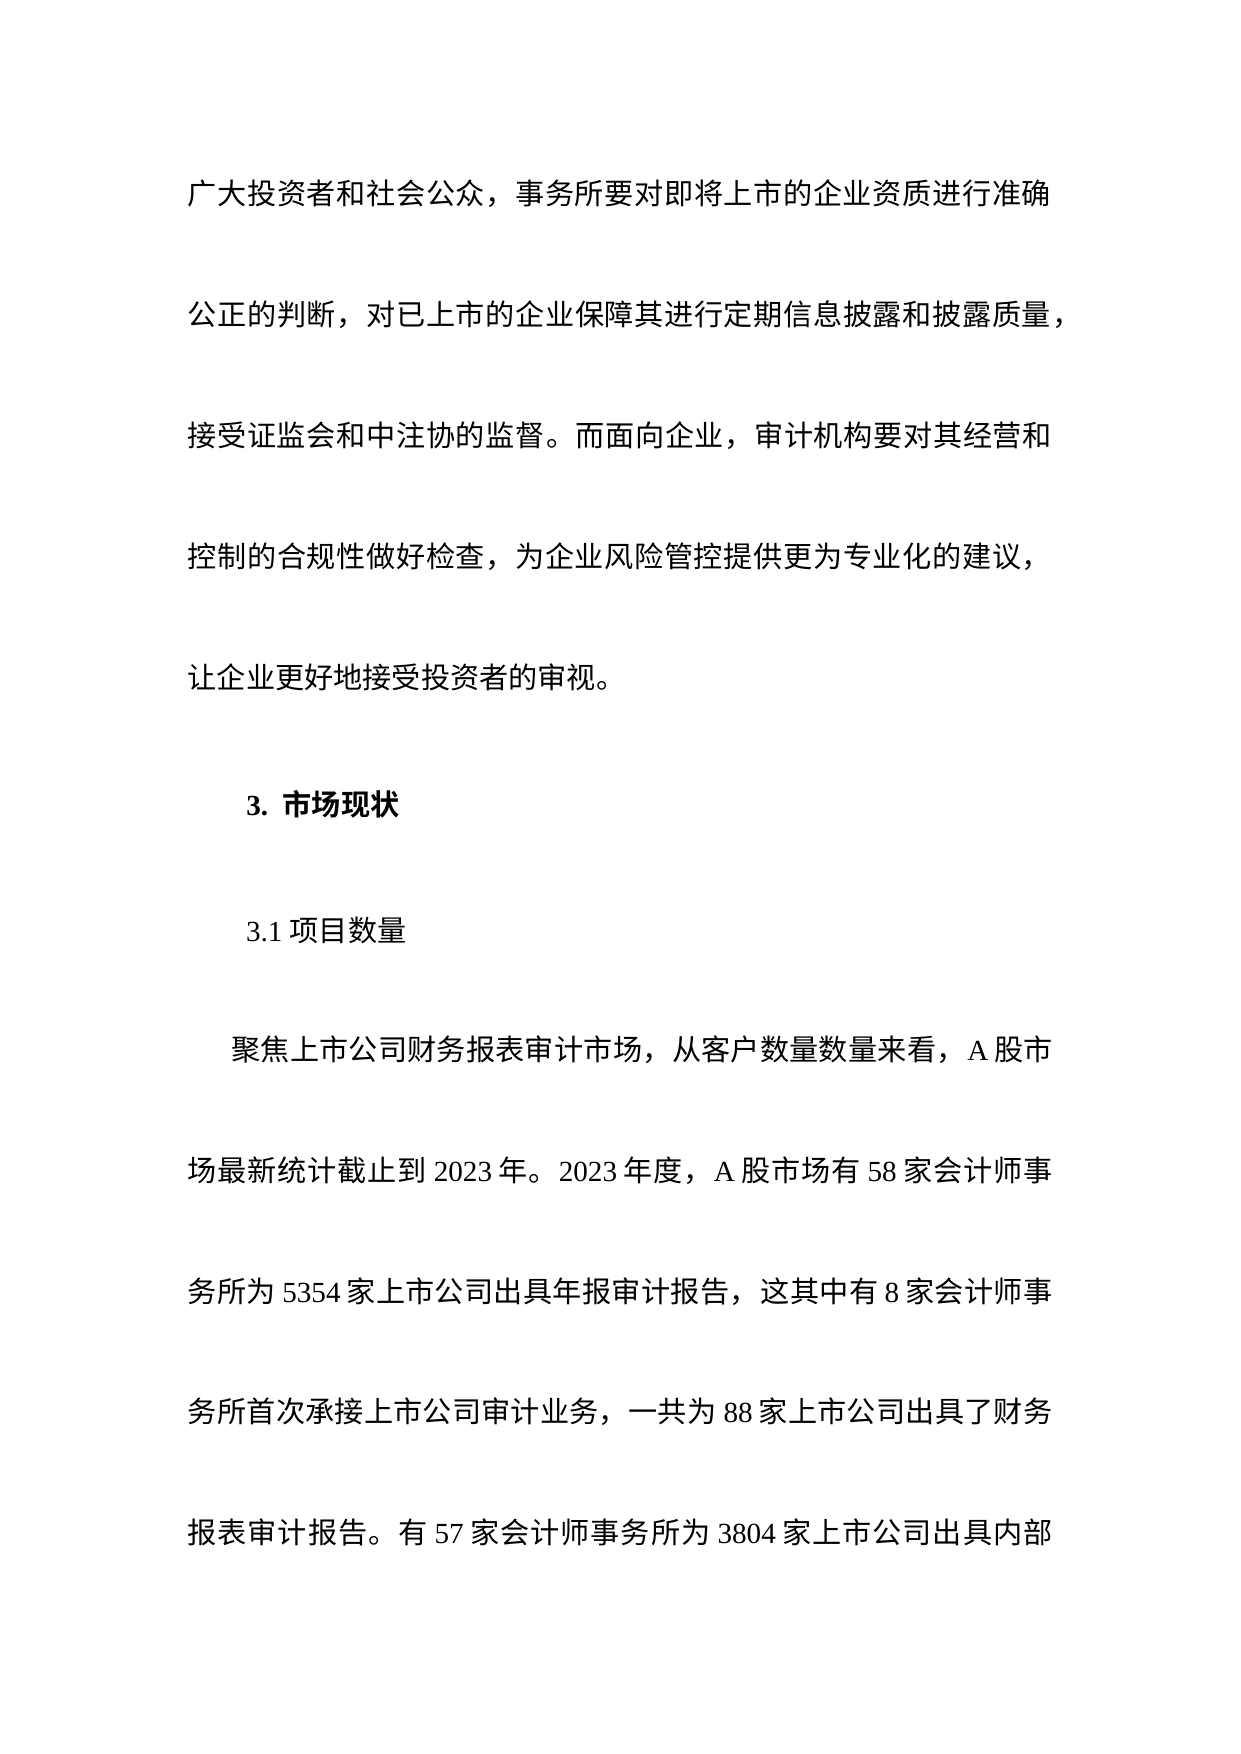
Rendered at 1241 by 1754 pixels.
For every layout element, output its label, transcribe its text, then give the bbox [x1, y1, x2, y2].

subtitle 3. 市场现状 [187, 762, 1053, 842]
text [187, 1007, 1053, 1571]
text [187, 151, 1053, 716]
subtitle 3.1 项目数量 [187, 889, 1053, 969]
